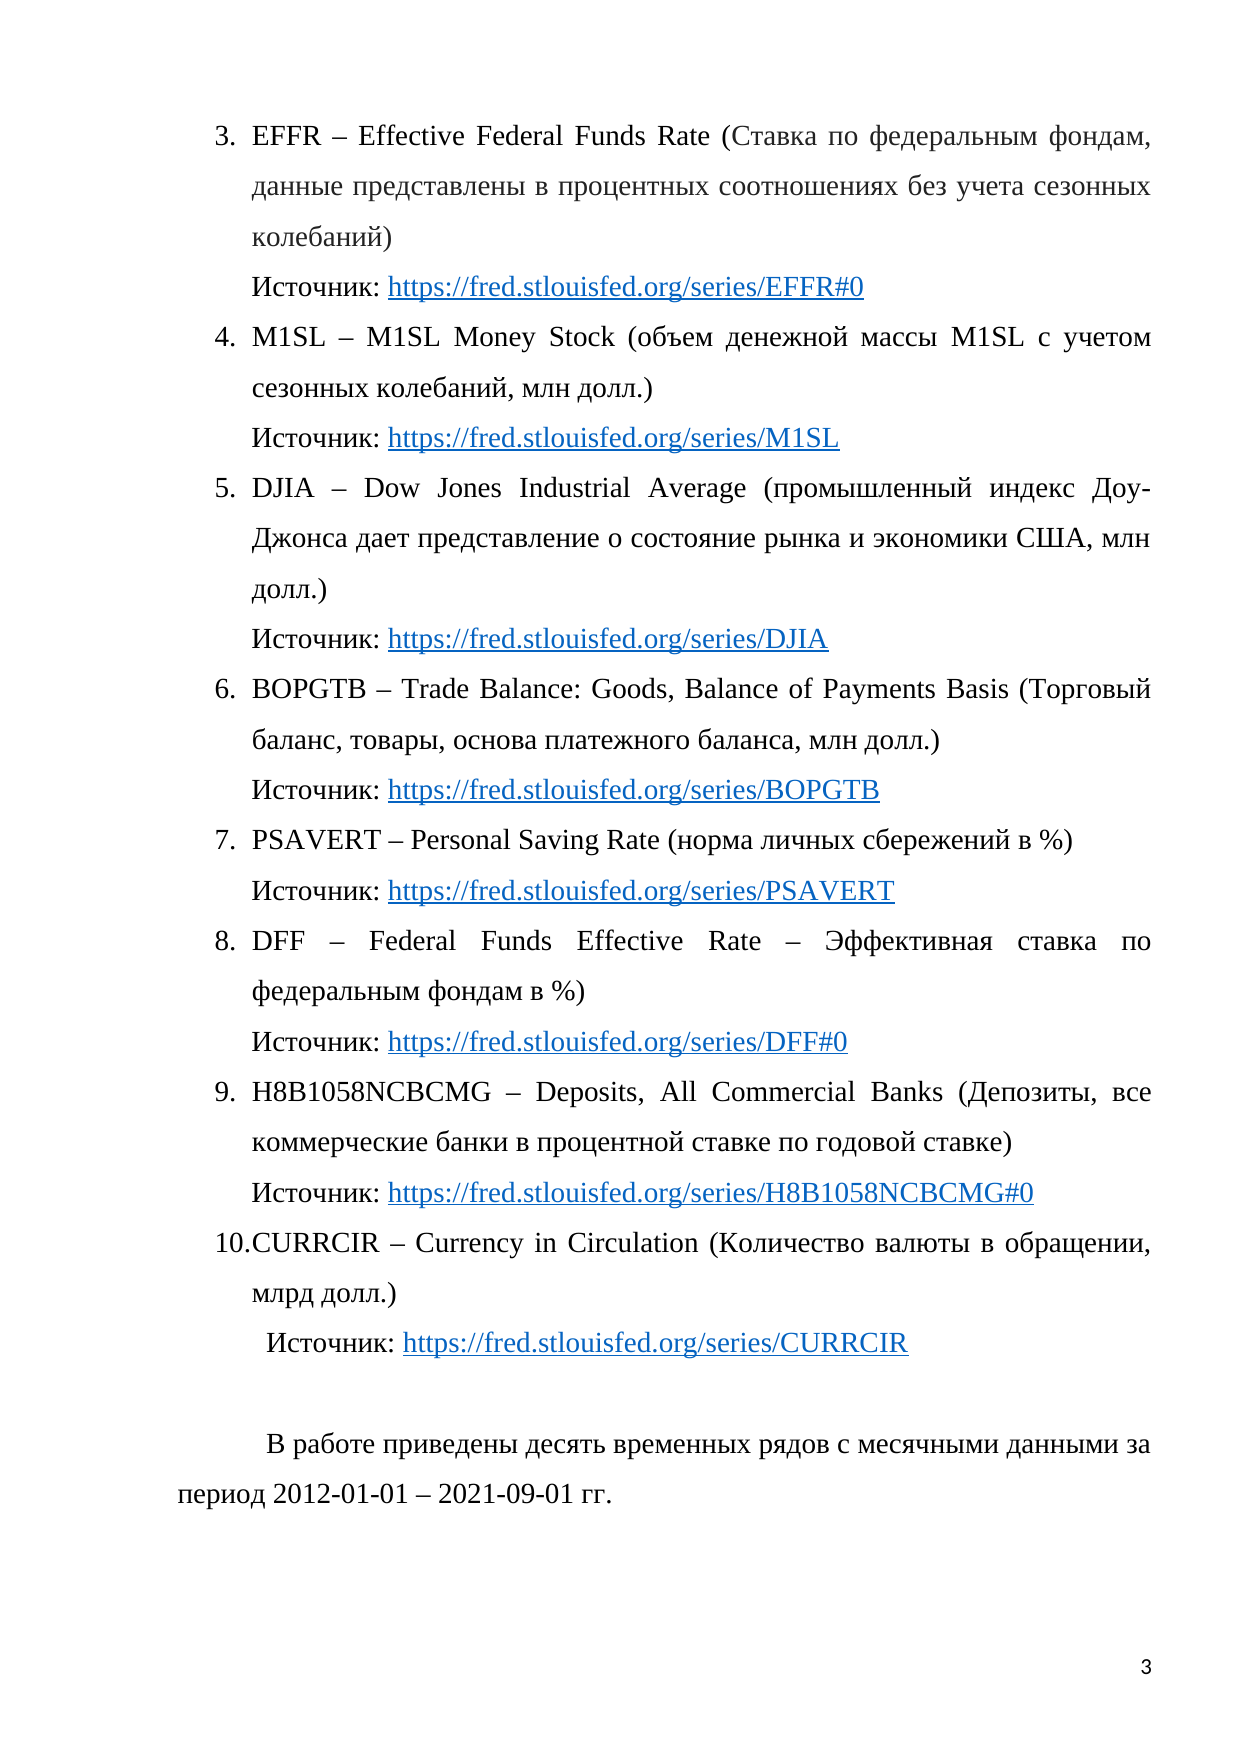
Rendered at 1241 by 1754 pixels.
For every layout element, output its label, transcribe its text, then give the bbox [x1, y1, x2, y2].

list DJIA – Dow Jones Industrial Average (промышленный индекс Доу-Джонса дает представление о состояние рынка и экономики США, млн долл.) [214, 470, 1152, 604]
text В работе приведены десять временных рядов с месячными данными за период 2012-01-01 – 2021-09-01 гг. [177, 1426, 1152, 1510]
list EFFR – Effective Federal Funds Rate (Ставка по федеральным фондам, данные представлены в процентных соотношениях без учета сезонных колебаний) [214, 118, 1152, 252]
list M1SL – M1SL Money Stock (объем денежной массы M1SL с учетом сезонных колебаний, млн долл.) [214, 319, 1152, 403]
text Источник: https://fred.stlouisfed.org/series/EFFR#0 [251, 269, 1152, 303]
list CURRCIR – Currency in Circulation (Количество валюты в обращении, млрд долл.) [214, 1225, 1152, 1309]
list H8B1058NCBCMG – Deposits, All Commercial Banks (Депозиты, все коммерческие банки в процентной ставке по годовой ставке) [214, 1074, 1152, 1158]
text Источник: https://fred.stlouisfed.org/series/DFF#0 [251, 1024, 1152, 1057]
list BOPGTB – Trade Balance: Goods, Balance of Payments Basis (Торговый баланс, товары, основа платежного баланса, млн долл.) [214, 672, 1152, 755]
text Источник: https://fred.stlouisfed.org/series/H8B1058NCBCMG#0 [251, 1175, 1152, 1208]
list PSAVERT – Personal Saving Rate (норма личных сбережений в %) [214, 822, 1152, 856]
list DFF – Federal Funds Effective Rate – Эффективная ставка по федеральным фондам в %) [214, 923, 1152, 1007]
text Источник: https://fred.stlouisfed.org/series/CURRCIR [177, 1326, 1152, 1359]
text Источник: https://fred.stlouisfed.org/series/PSAVERT [251, 873, 1152, 906]
text Источник: https://fred.stlouisfed.org/series/BOPGTB [251, 772, 1152, 806]
text Источник: https://fred.stlouisfed.org/series/DJIA [251, 621, 1152, 655]
text Источник: https://fred.stlouisfed.org/series/M1SL [251, 420, 1152, 453]
